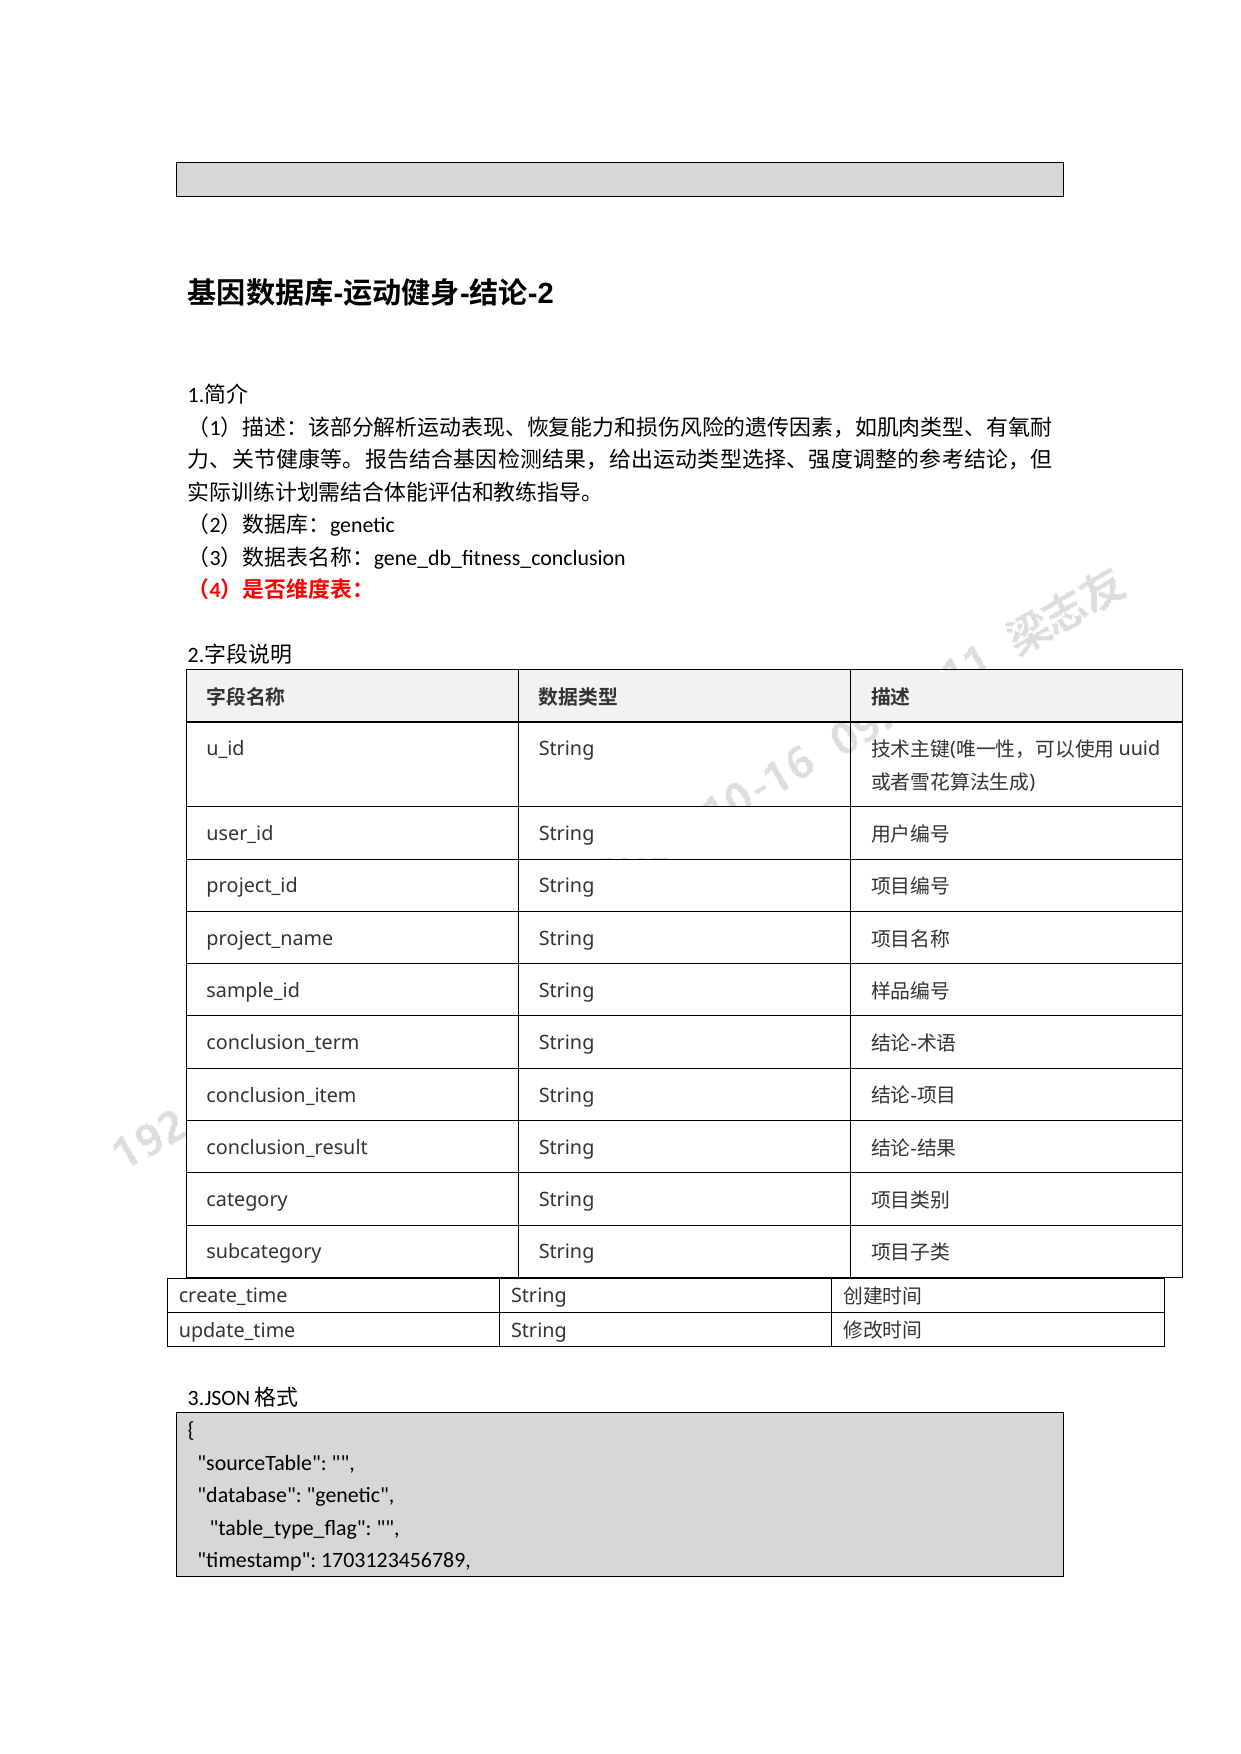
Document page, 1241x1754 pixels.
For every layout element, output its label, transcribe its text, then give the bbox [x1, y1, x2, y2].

table_header 描述 [851, 670, 1182, 721]
table_cell 项目名称 [851, 912, 1182, 963]
table_header 字段名称 [187, 670, 518, 721]
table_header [177, 1413, 1063, 1576]
table_cell conclusion_term [187, 1016, 518, 1068]
list （2）数据库：genetic [187, 507, 1053, 539]
list 1.简介 [187, 377, 1053, 409]
table_cell 项目类别 [851, 1173, 1182, 1224]
subtitle 基因数据库-运动健身-结论-2 [187, 258, 1053, 323]
table_cell String [519, 860, 850, 911]
table_cell 项目编号 [851, 860, 1182, 911]
table_cell String [519, 1069, 850, 1120]
list （3）数据表名称：gene_db_fitness_conclusion [187, 539, 1053, 572]
table_cell 项目子类 [851, 1226, 1182, 1277]
table_cell 用户编号 [851, 807, 1182, 858]
table_cell String [519, 912, 850, 963]
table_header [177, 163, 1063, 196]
table_cell String [519, 964, 850, 1015]
table_cell 结论-结果 [851, 1121, 1182, 1172]
table_cell 结论-术语 [851, 1016, 1182, 1068]
table_cell String [519, 723, 850, 806]
list （1）描述：该部分解析运动表现、恢复能力和损伤风险的遗传因素，如肌肉类型、有氧耐力、关节健康等。报告结合基因检测结果，给出运动类型选择、强度调整的参考结论，但实际训练计划需结合体能评估和教练指导。 [187, 409, 1053, 507]
list 3.JSON格式 [187, 1380, 1053, 1412]
table_cell String [500, 1313, 831, 1346]
table_header String [500, 1279, 831, 1312]
table_cell 样品编号 [851, 964, 1182, 1015]
table_cell String [519, 1016, 850, 1068]
list （4）是否维度表： [187, 572, 1053, 604]
table_cell project_name [187, 912, 518, 963]
table_header 创建时间 [832, 1279, 1164, 1312]
table_cell sample_id [187, 964, 518, 1015]
table_cell project_id [187, 860, 518, 911]
table_cell conclusion_result [187, 1121, 518, 1172]
table_cell subcategory [187, 1226, 518, 1277]
table_cell 技术主键(唯一性，可以使用uuid或者雪花算法生成) [851, 723, 1182, 806]
table_cell String [519, 1173, 850, 1224]
table_cell conclusion_item [187, 1069, 518, 1120]
table_cell 结论-项目 [851, 1069, 1182, 1120]
table_cell user_id [187, 807, 518, 858]
table_cell String [519, 807, 850, 858]
table_cell String [519, 1121, 850, 1172]
table_cell String [519, 1226, 850, 1277]
table_cell u_id [187, 723, 518, 806]
table_cell update_time [168, 1313, 499, 1346]
list 2.字段说明 [187, 637, 1053, 669]
table_cell 修改时间 [832, 1313, 1164, 1346]
table_header create_time [168, 1279, 499, 1312]
table_header 数据类型 [519, 670, 850, 721]
table_cell category [187, 1173, 518, 1224]
